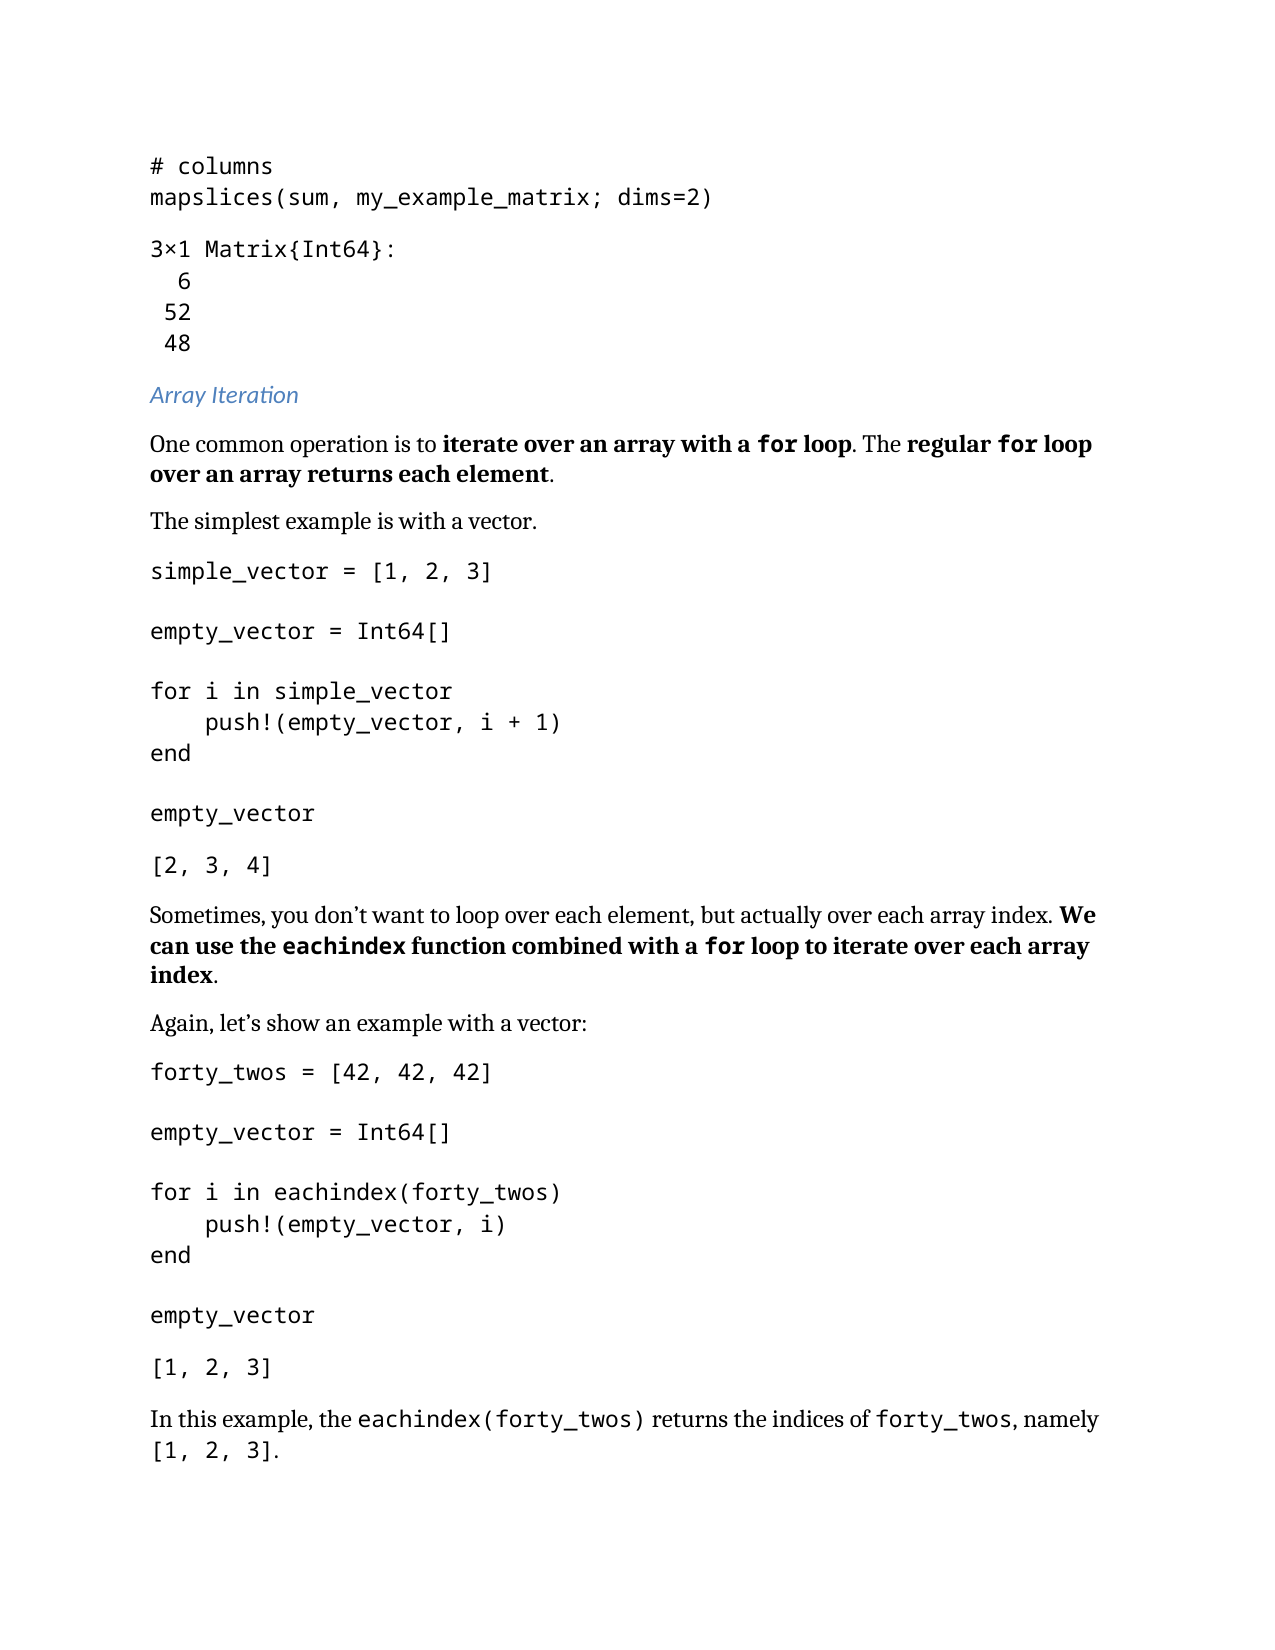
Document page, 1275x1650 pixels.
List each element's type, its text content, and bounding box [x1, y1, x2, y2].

text simple_vector = [1, 2, 3] empty_vector = Int64[] for i in simple_vector push!(empty_vector, i + 1) end empty_vector [150, 555, 1125, 828]
text In this example, the eachindex(forty_twos) returns the indices of forty_twos, namely [1, 2, 3]. [150, 1403, 1125, 1466]
text Again, let’s show an example with a vector: [150, 1009, 1125, 1038]
text [2, 3, 4] [150, 849, 1125, 881]
text The simplest example is with a vector. [150, 507, 1125, 536]
text [1, 2, 3] [150, 1351, 1125, 1382]
text Sometimes, you don’t want to loop over each element, but actually over each array index. We can use the eachindex function combined with a for loop to iterate over each array index. [150, 901, 1125, 990]
text One common operation is to iterate over an array with a for loop. The regular for loop over an array returns each element. [150, 428, 1125, 488]
subtitle Array Iteration [150, 379, 1125, 410]
text # columns mapslices(sum, my_example_matrix; dims=2) [150, 150, 1125, 212]
text 3×1 Matrix{Int64}: 6 52 48 [150, 233, 1125, 358]
text forty_twos = [42, 42, 42] empty_vector = Int64[] for i in eachindex(forty_twos) push!(empty_vector, i) end empty_vector [150, 1056, 1125, 1330]
